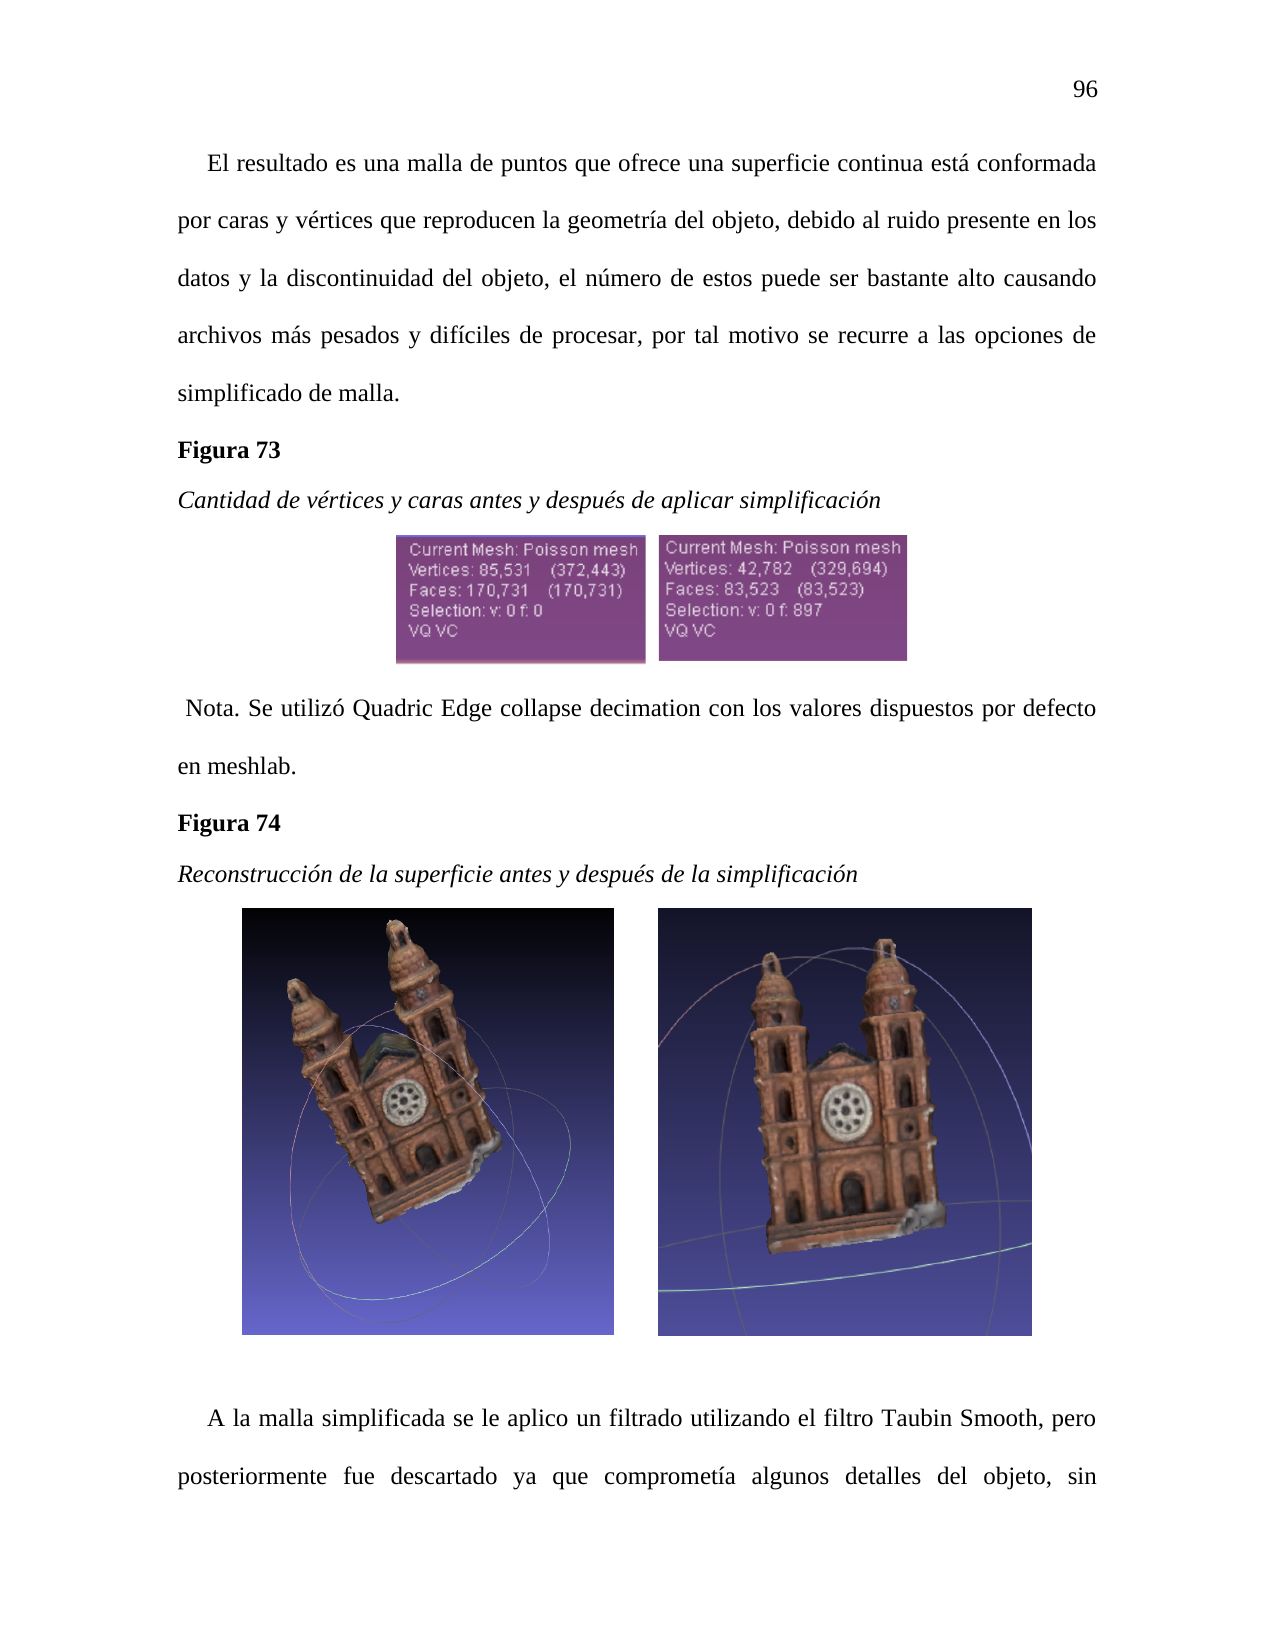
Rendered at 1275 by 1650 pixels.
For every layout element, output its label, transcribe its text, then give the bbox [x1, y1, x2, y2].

text Figura 74 Reconstrucción de la superficie antes y después de la simplificación [177, 808, 1098, 887]
picture [396, 535, 646, 665]
picture [658, 908, 1032, 1336]
picture [658, 535, 908, 661]
picture [242, 908, 614, 1335]
text Figura 73 Cantidad de vértices y caras antes y después de aplicar simplificación [177, 435, 1098, 514]
text Nota. Se utilizó Quadric Edge collapse decimation con los valores dispuestos por defecto en meshlab. [177, 693, 1098, 780]
text El resultado es una malla de puntos que ofrece una superficie continua está conformada por caras y vértices que reproducen la geometría del objeto, debido al ruido presente en los datos y la discontinuidad del objeto, el número de estos puede ser bastante alto causando archivos más pesados y difíciles de procesar, por tal motivo se recurre a las opciones de simplificado de malla. [177, 148, 1098, 406]
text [177, 1403, 1098, 1489]
